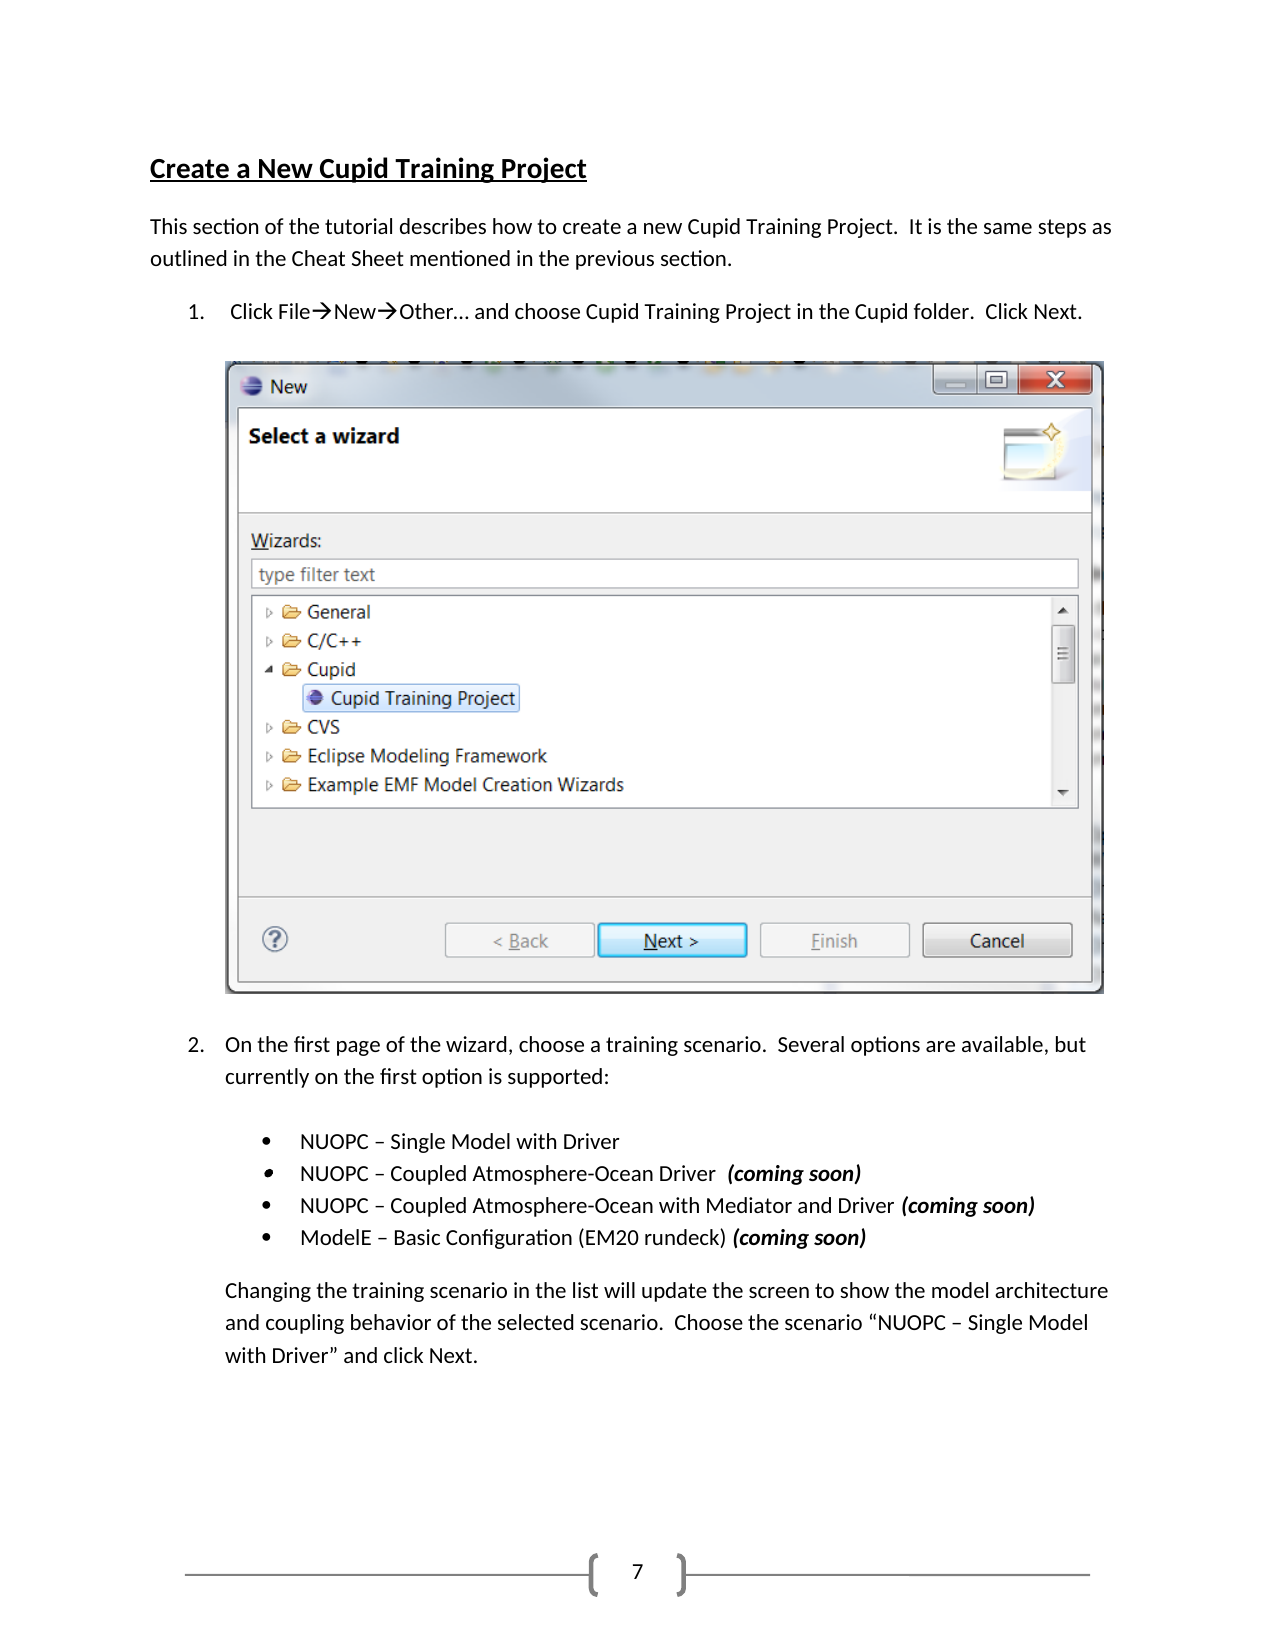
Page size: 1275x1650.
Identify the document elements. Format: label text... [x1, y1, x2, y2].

text Changing the training scenario in the list will update the screen to show the model architecture and coupling behavior of the selected scenario. Choose the scenario “NUOPC – Single Model with Driver” and click Next. [225, 1276, 1125, 1369]
list NUOPC – Single Model with Driver [262, 1127, 1125, 1155]
list Click FileNewOther… and choose Cupid Training Project in the Cupid folder. Click Next. [187, 297, 1125, 325]
text Create a New Cupid Training Project [150, 150, 1125, 186]
list NUOPC – Coupled Atmosphere-Ocean Driver (coming soon) [262, 1159, 1125, 1187]
picture [225, 361, 1104, 994]
list ModelE – Basic Configuration (EM20 rundeck) (coming soon) [262, 1223, 1125, 1251]
list NUOPC – Coupled Atmosphere-Ocean with Mediator and Driver (coming soon) [262, 1191, 1125, 1219]
text This section of the tutorial describes how to create a new Cupid Training Project. It is the same steps as outlined in the Cheat Sheet mentioned in the previous section. [150, 212, 1125, 272]
list On the first page of the wizard, choose a training scenario. Several options are available, but currently on the first option is supported: [187, 1030, 1125, 1090]
